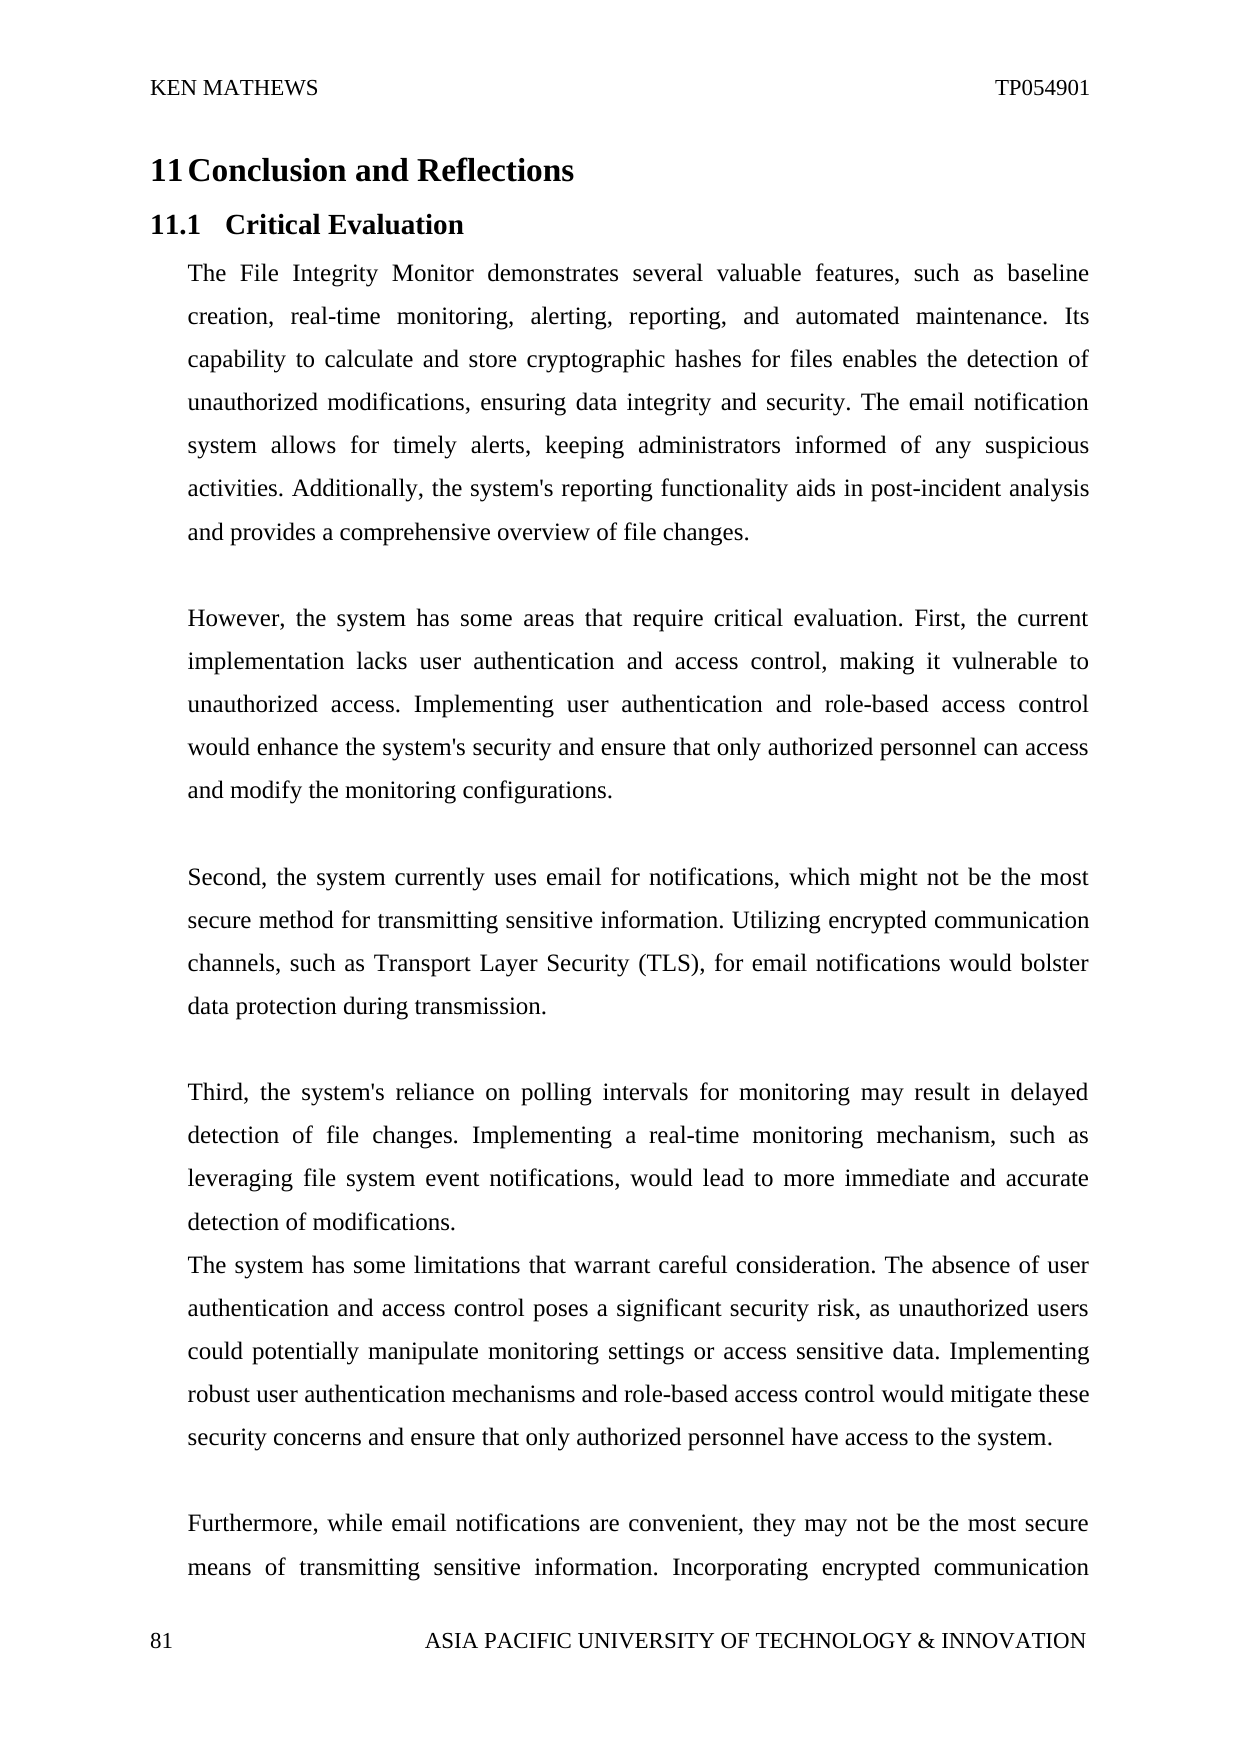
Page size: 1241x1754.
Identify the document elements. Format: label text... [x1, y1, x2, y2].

list Second, the system currently uses email for notifications, which might not be the most secure method for transmitting sensitive information. Utilizing encrypted communication channels, such as Transport Layer Security (TLS), for email notifications would bolster data protection during transmission. [187, 862, 1090, 1020]
list The system has some limitations that warrant careful consideration. The absence of user authentication and access control poses a significant security risk, as unauthorized users could potentially manipulate monitoring settings or access sensitive data. Implementing robust user authentication mechanisms and role-based access control would mitigate these security concerns and ensure that only authorized personnel have access to the system. [187, 1250, 1090, 1451]
list Conclusion and Reflections [150, 150, 1090, 188]
list However, the system has some areas that require critical evaluation. First, the current implementation lacks user authentication and access control, making it vulnerable to unauthorized access. Implementing user authentication and role-based access control would enhance the system's security and ensure that only authorized personnel can access and modify the monitoring configurations. [187, 603, 1090, 804]
list Third, the system's reliance on polling intervals for monitoring may result in delayed detection of file changes. Implementing a real-time monitoring mechanism, such as leveraging file system event notifications, would lead to more immediate and accurate detection of modifications. [187, 1077, 1090, 1235]
list Critical Evaluation [150, 207, 1090, 241]
list The File Integrity Monitor demonstrates several valuable features, such as baseline creation, real-time monitoring, alerting, reporting, and automated maintenance. Its capability to calculate and store cryptographic hashes for files enables the detection of unauthorized modifications, ensuring data integrity and security. The email notification system allows for timely alerts, keeping administrators informed of any suspicious activities. Additionally, the system's reporting functionality aids in post-incident analysis and provides a comprehensive overview of file changes. [187, 258, 1090, 545]
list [187, 1508, 1090, 1580]
